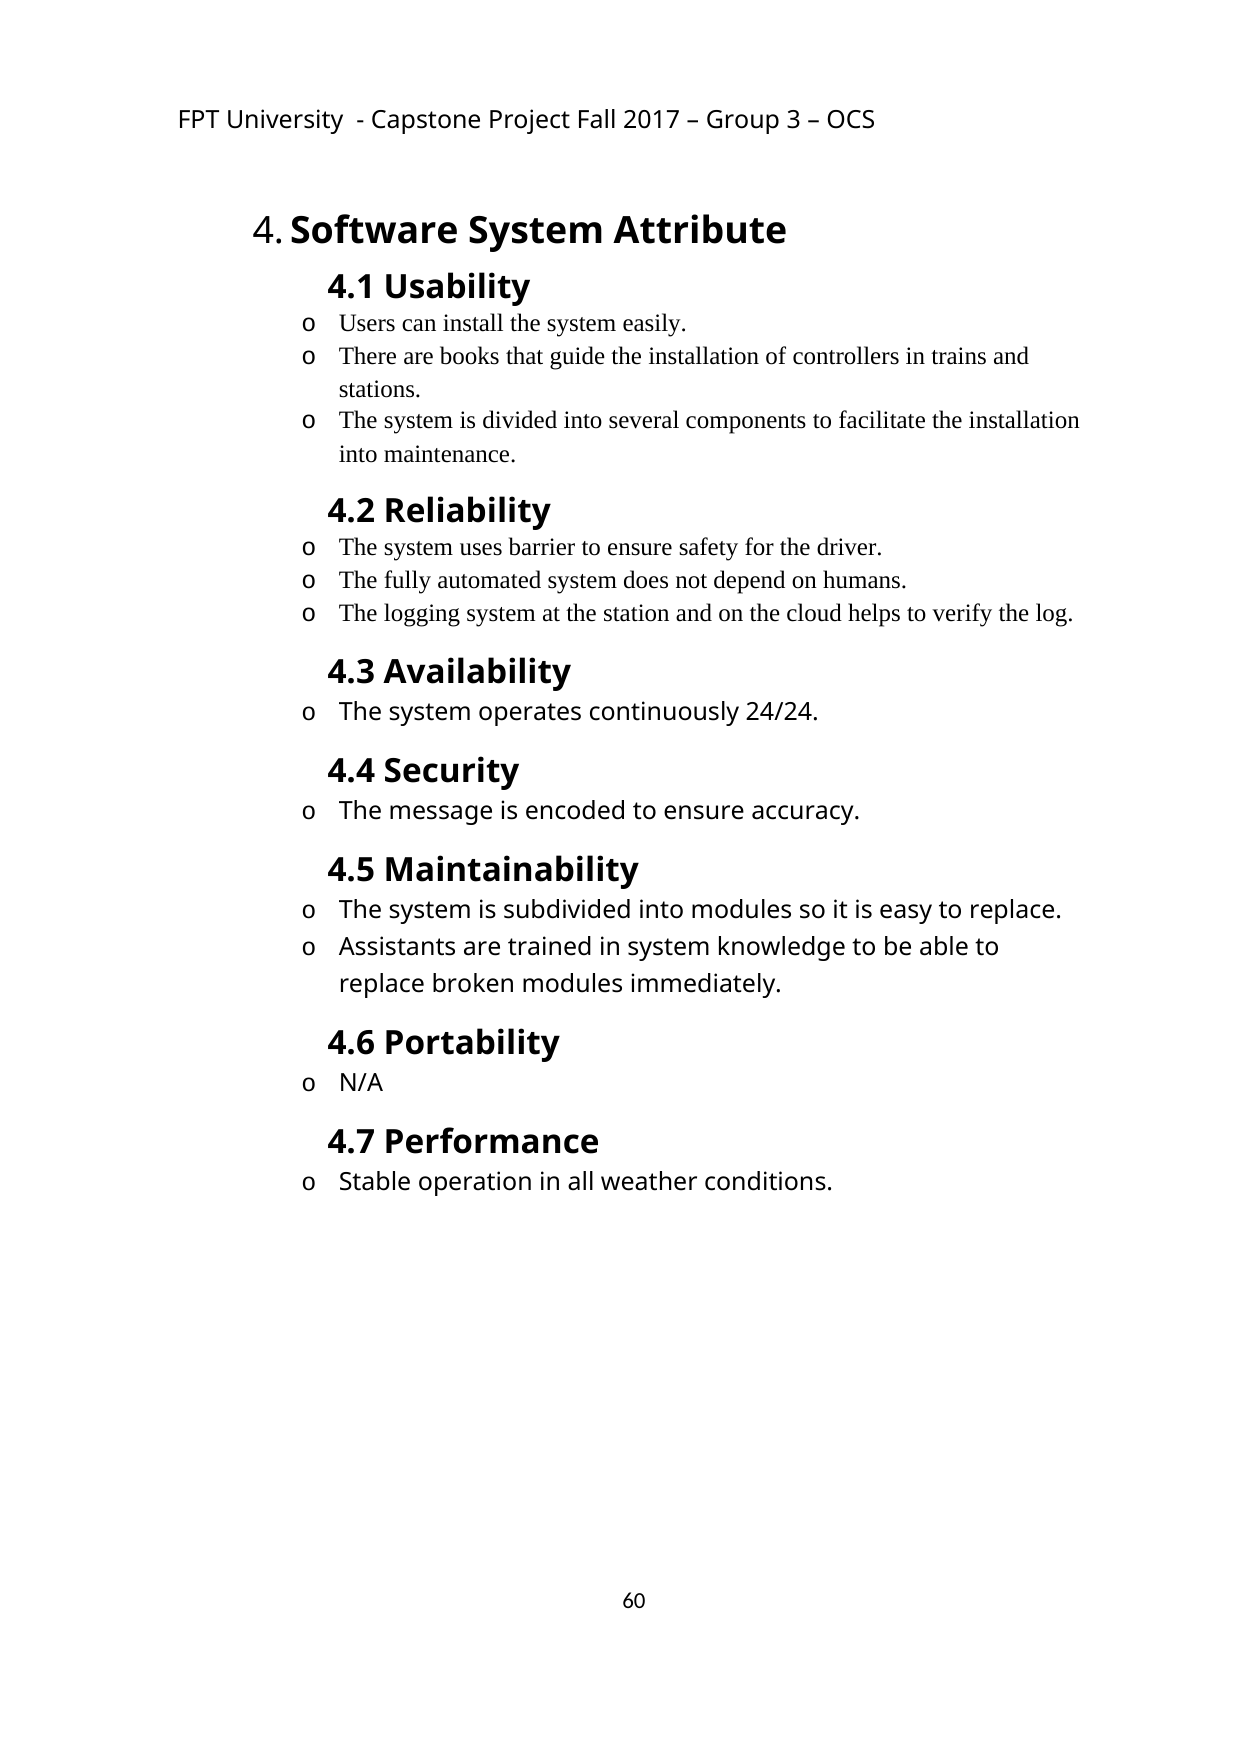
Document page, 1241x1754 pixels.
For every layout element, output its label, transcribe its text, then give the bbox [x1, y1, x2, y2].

list Users can install the system easily. [301, 308, 1090, 339]
list The system operates continuously 24/24. [301, 693, 1090, 728]
subtitle 4.2 Reliability [327, 486, 1090, 532]
subtitle 4.6 Portability [327, 1019, 1090, 1064]
list N/A [301, 1064, 1090, 1099]
list The fully automated system does not depend on humans. [301, 565, 1090, 596]
list The system uses barrier to ensure safety for the driver. [301, 532, 1090, 563]
subtitle 4.3 Availability [327, 648, 1090, 693]
list The system is divided into several components to facilitate the installation into maintenance. [301, 406, 1090, 467]
subtitle Software System Attribute [252, 203, 1090, 254]
list Stable operation in all weather conditions. [301, 1163, 1090, 1198]
list Assistants are trained in system knowledge to be able to replace broken modules immediately. [301, 929, 1090, 1000]
subtitle 4.7 Performance [327, 1118, 1090, 1163]
subtitle 4.1 Usability [327, 263, 1090, 308]
list The message is encoded to ensure accuracy. [301, 793, 1090, 827]
subtitle 4.5 Maintainability [327, 846, 1090, 892]
list There are books that guide the installation of controllers in trains and stations. [301, 341, 1090, 403]
subtitle 4.4 Security [327, 747, 1090, 793]
list The logging system at the station and on the cloud helps to verify the log. [301, 598, 1090, 629]
list The system is subdivided into modules so it is easy to replace. [301, 892, 1090, 926]
